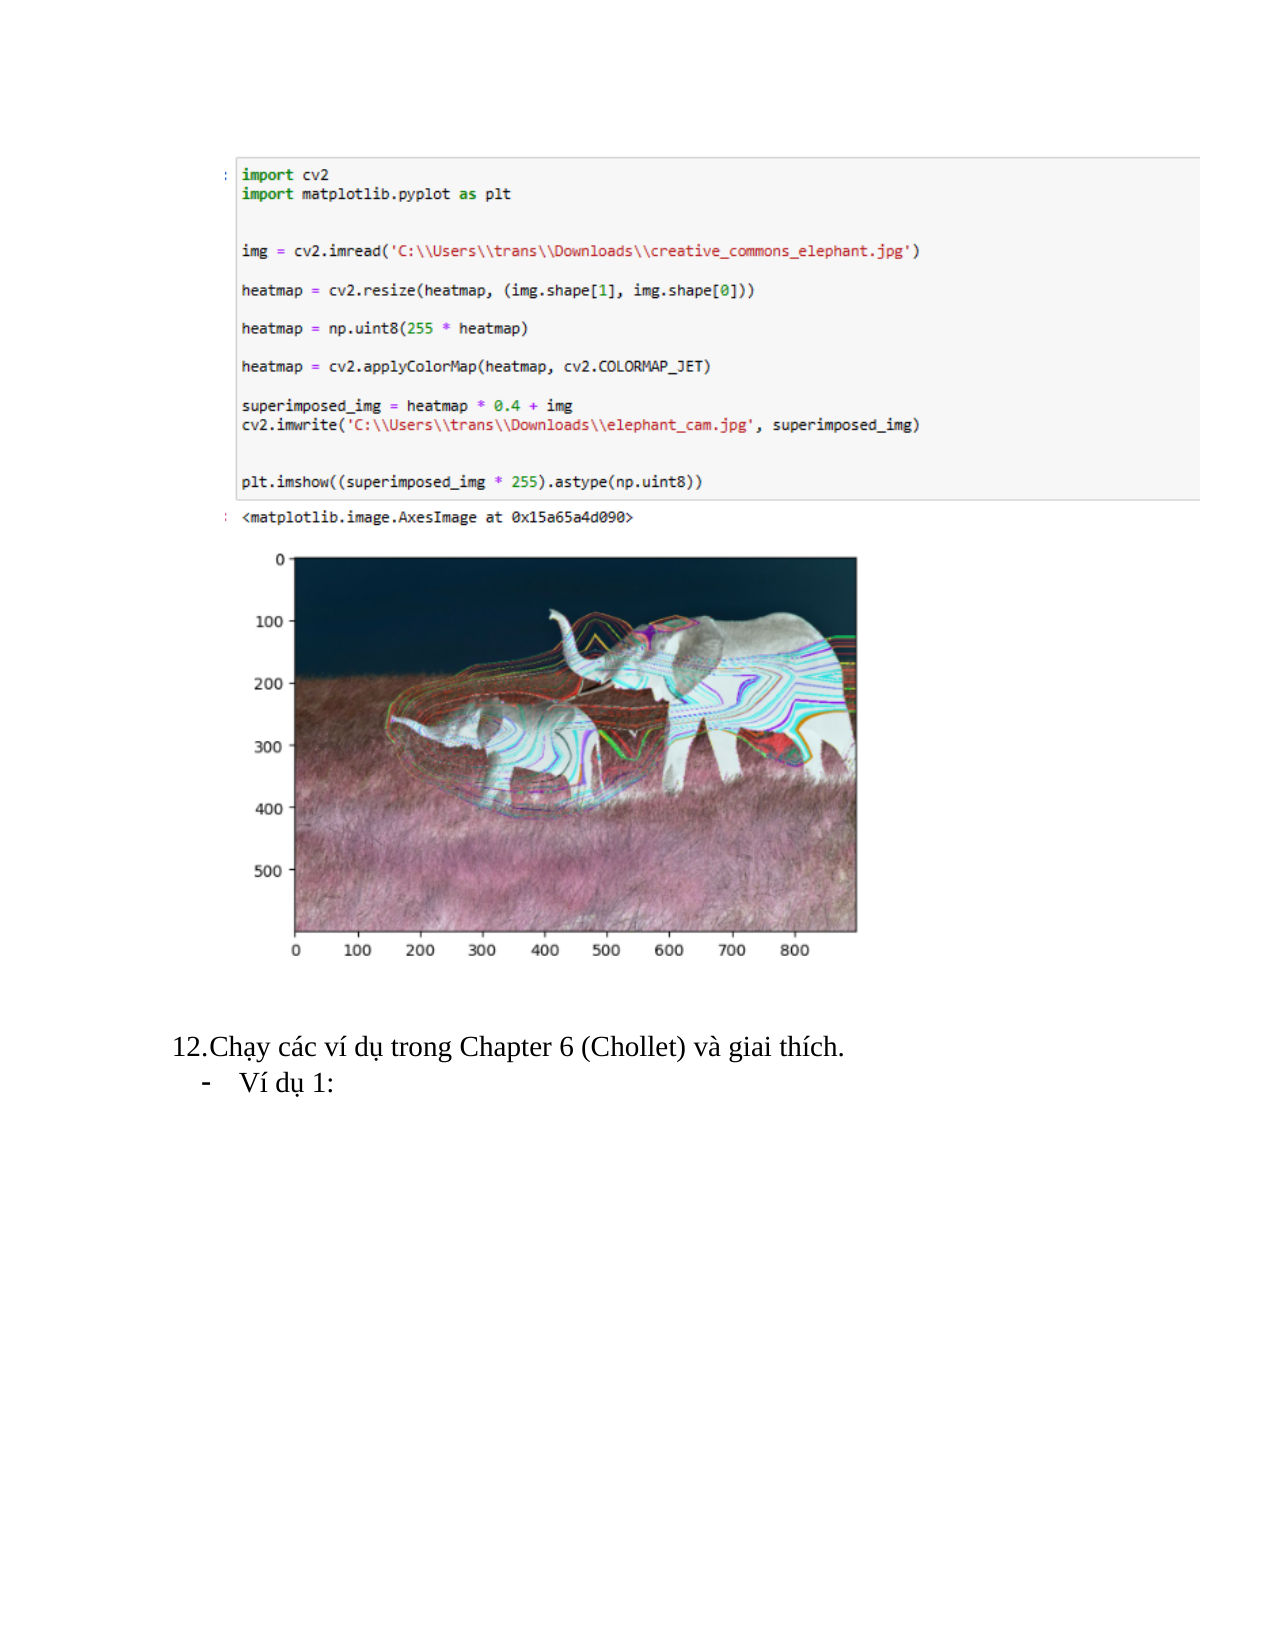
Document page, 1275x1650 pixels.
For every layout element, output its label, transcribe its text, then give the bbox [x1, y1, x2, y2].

list Chạy các ví dụ trong Chapter 6 (Chollet) và giai thích. [172, 1029, 1125, 1063]
picture [225, 150, 1200, 975]
list Ví dụ 1: [201, 1066, 1125, 1099]
